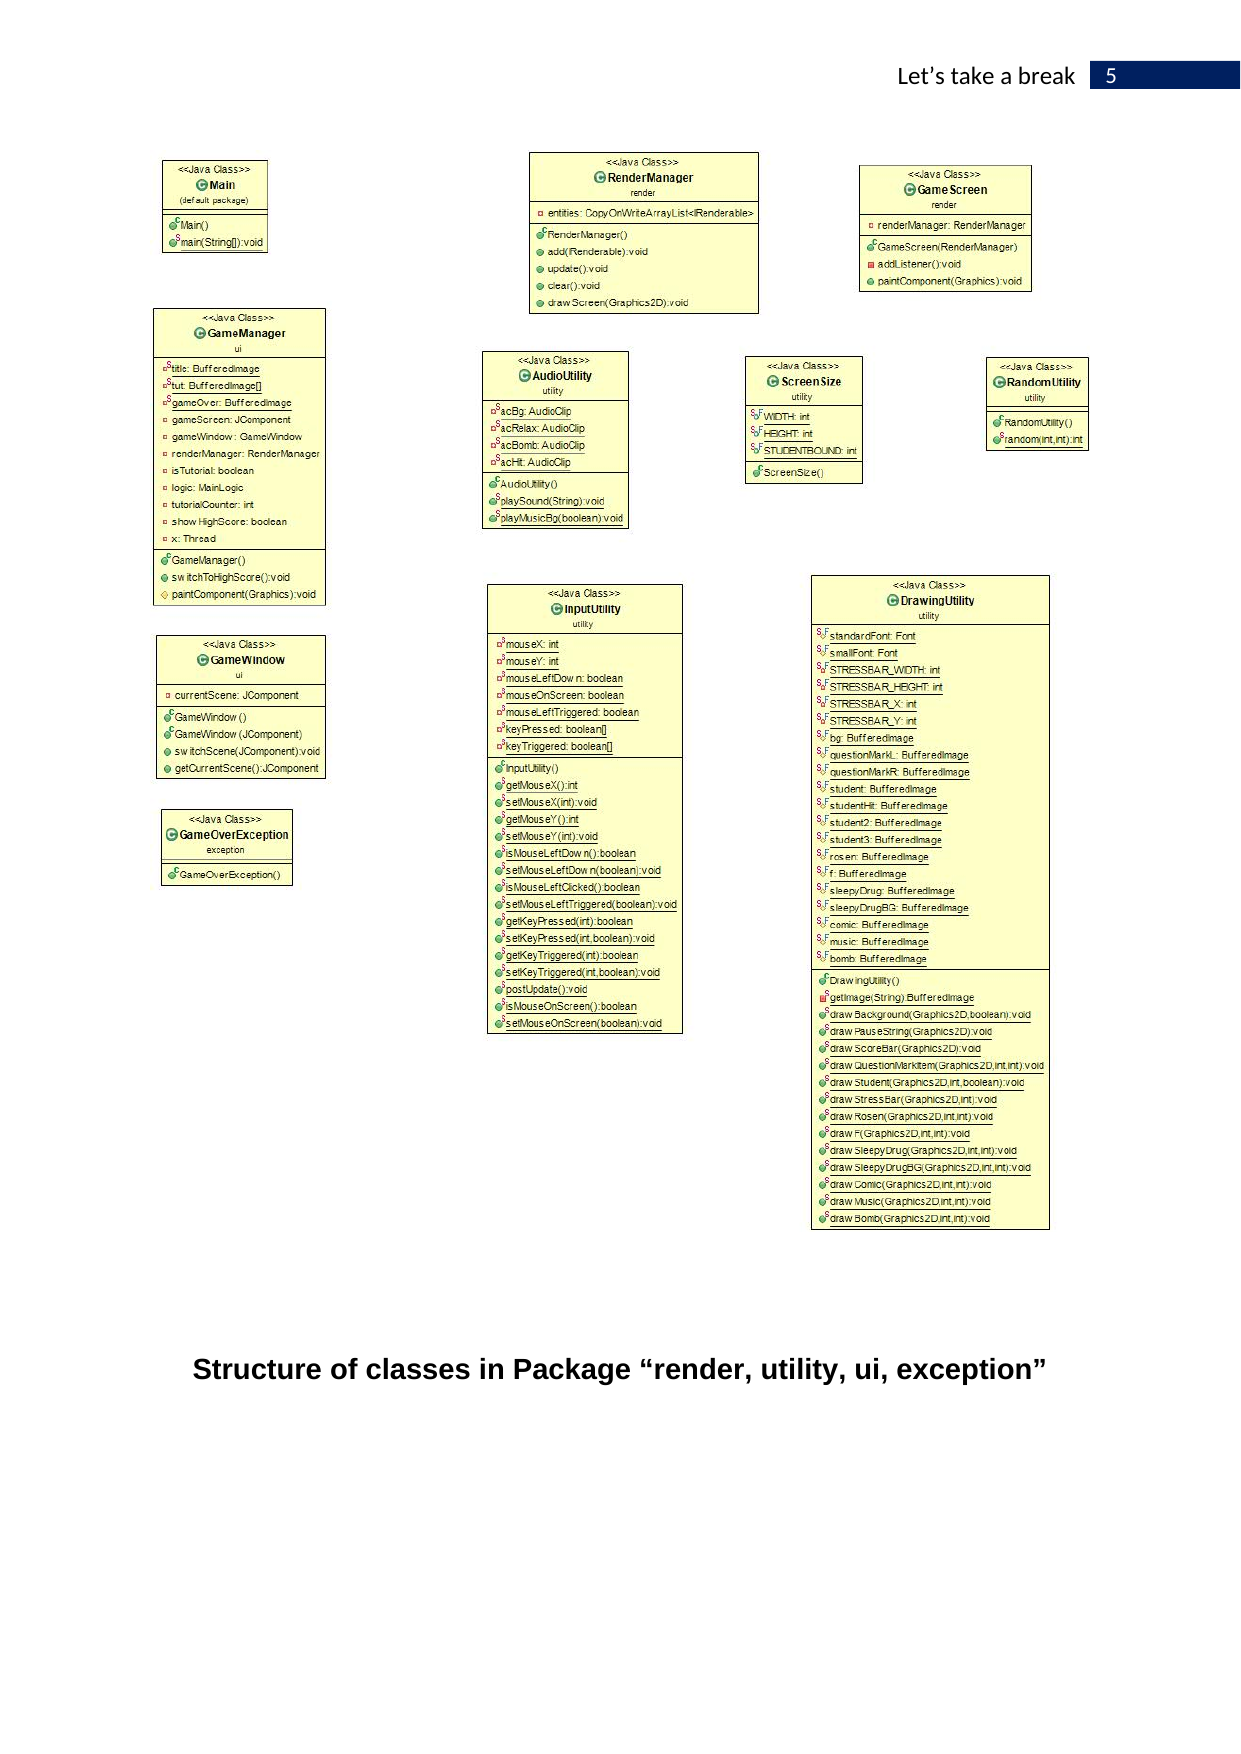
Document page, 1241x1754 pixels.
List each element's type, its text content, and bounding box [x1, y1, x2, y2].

text Structure of classes in Package “render, utility, ui, exception” [150, 1352, 1090, 1386]
picture [150, 150, 1090, 1232]
